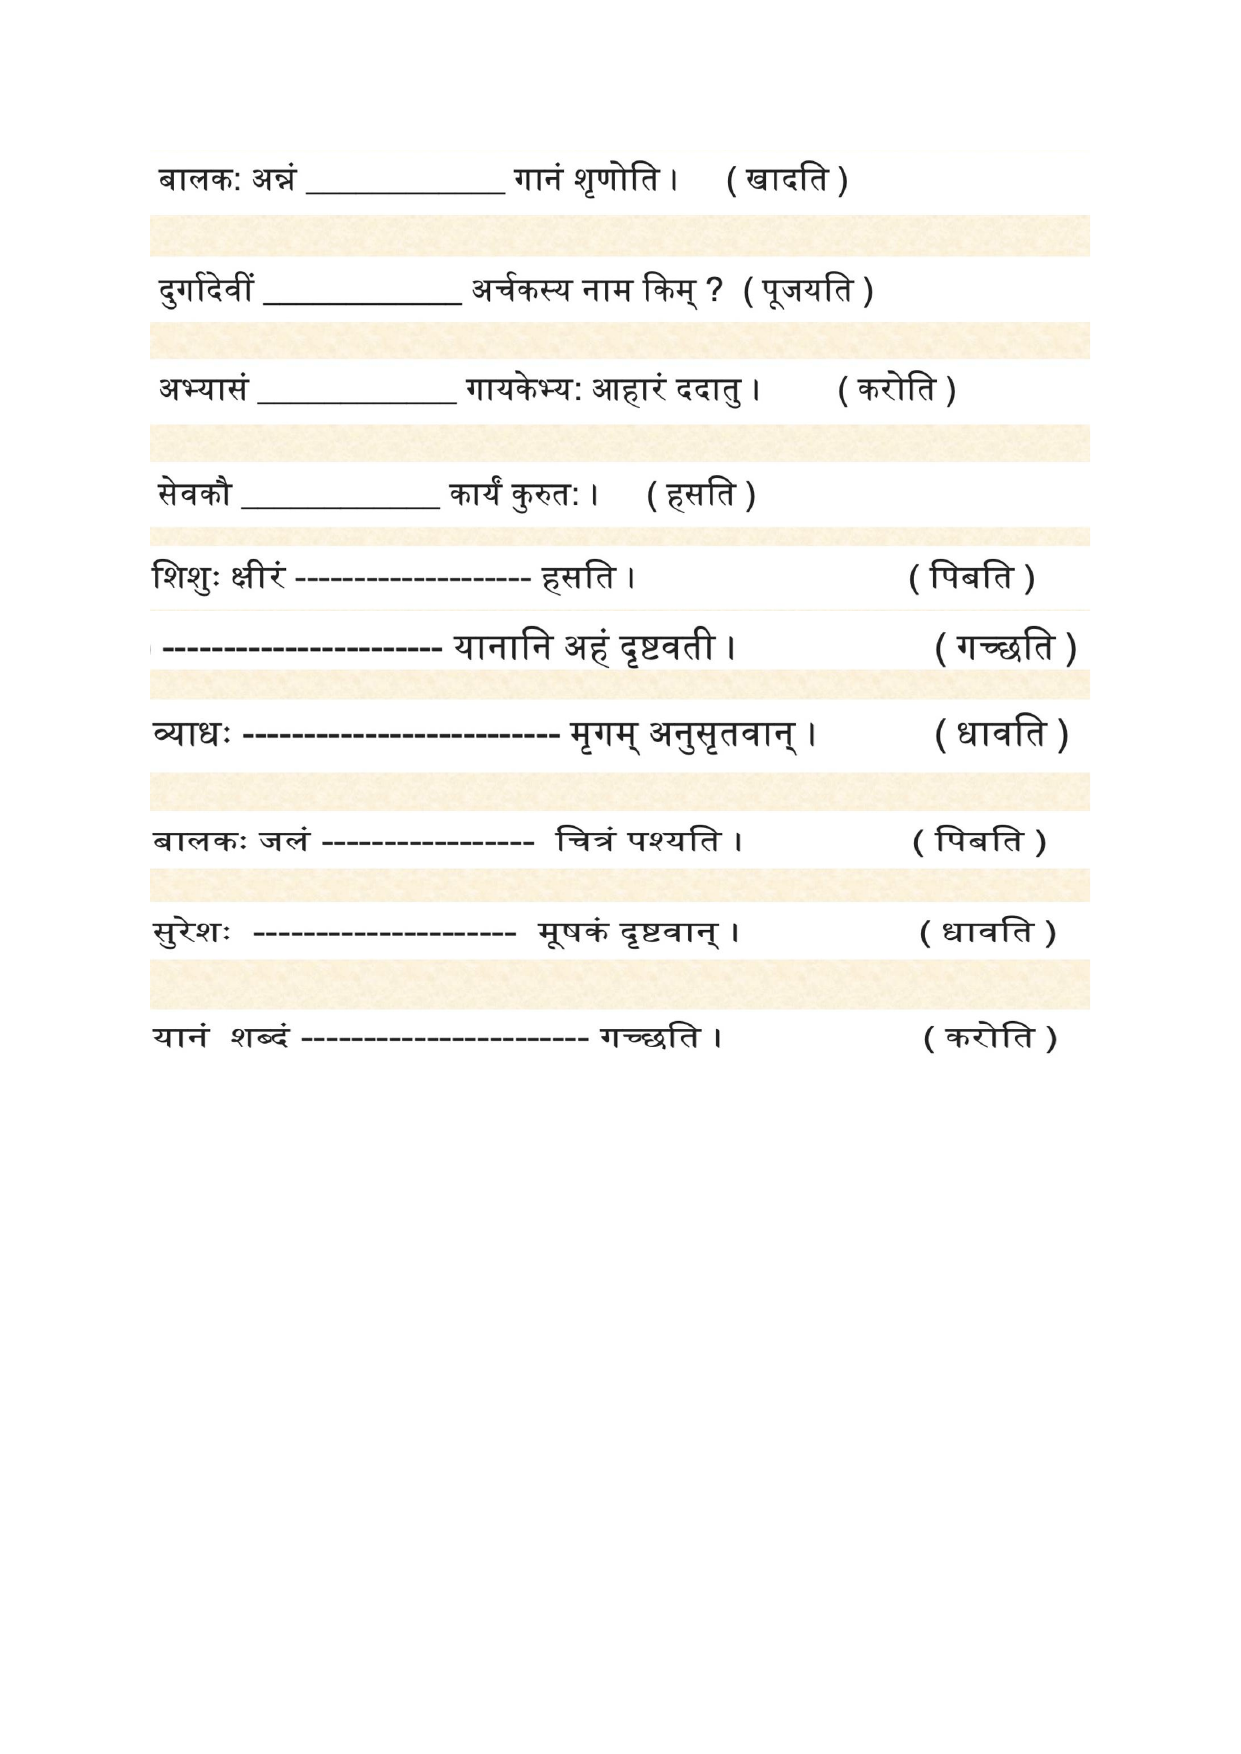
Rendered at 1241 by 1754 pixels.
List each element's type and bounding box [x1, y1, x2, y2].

picture [150, 614, 1091, 1065]
picture [150, 150, 1091, 611]
